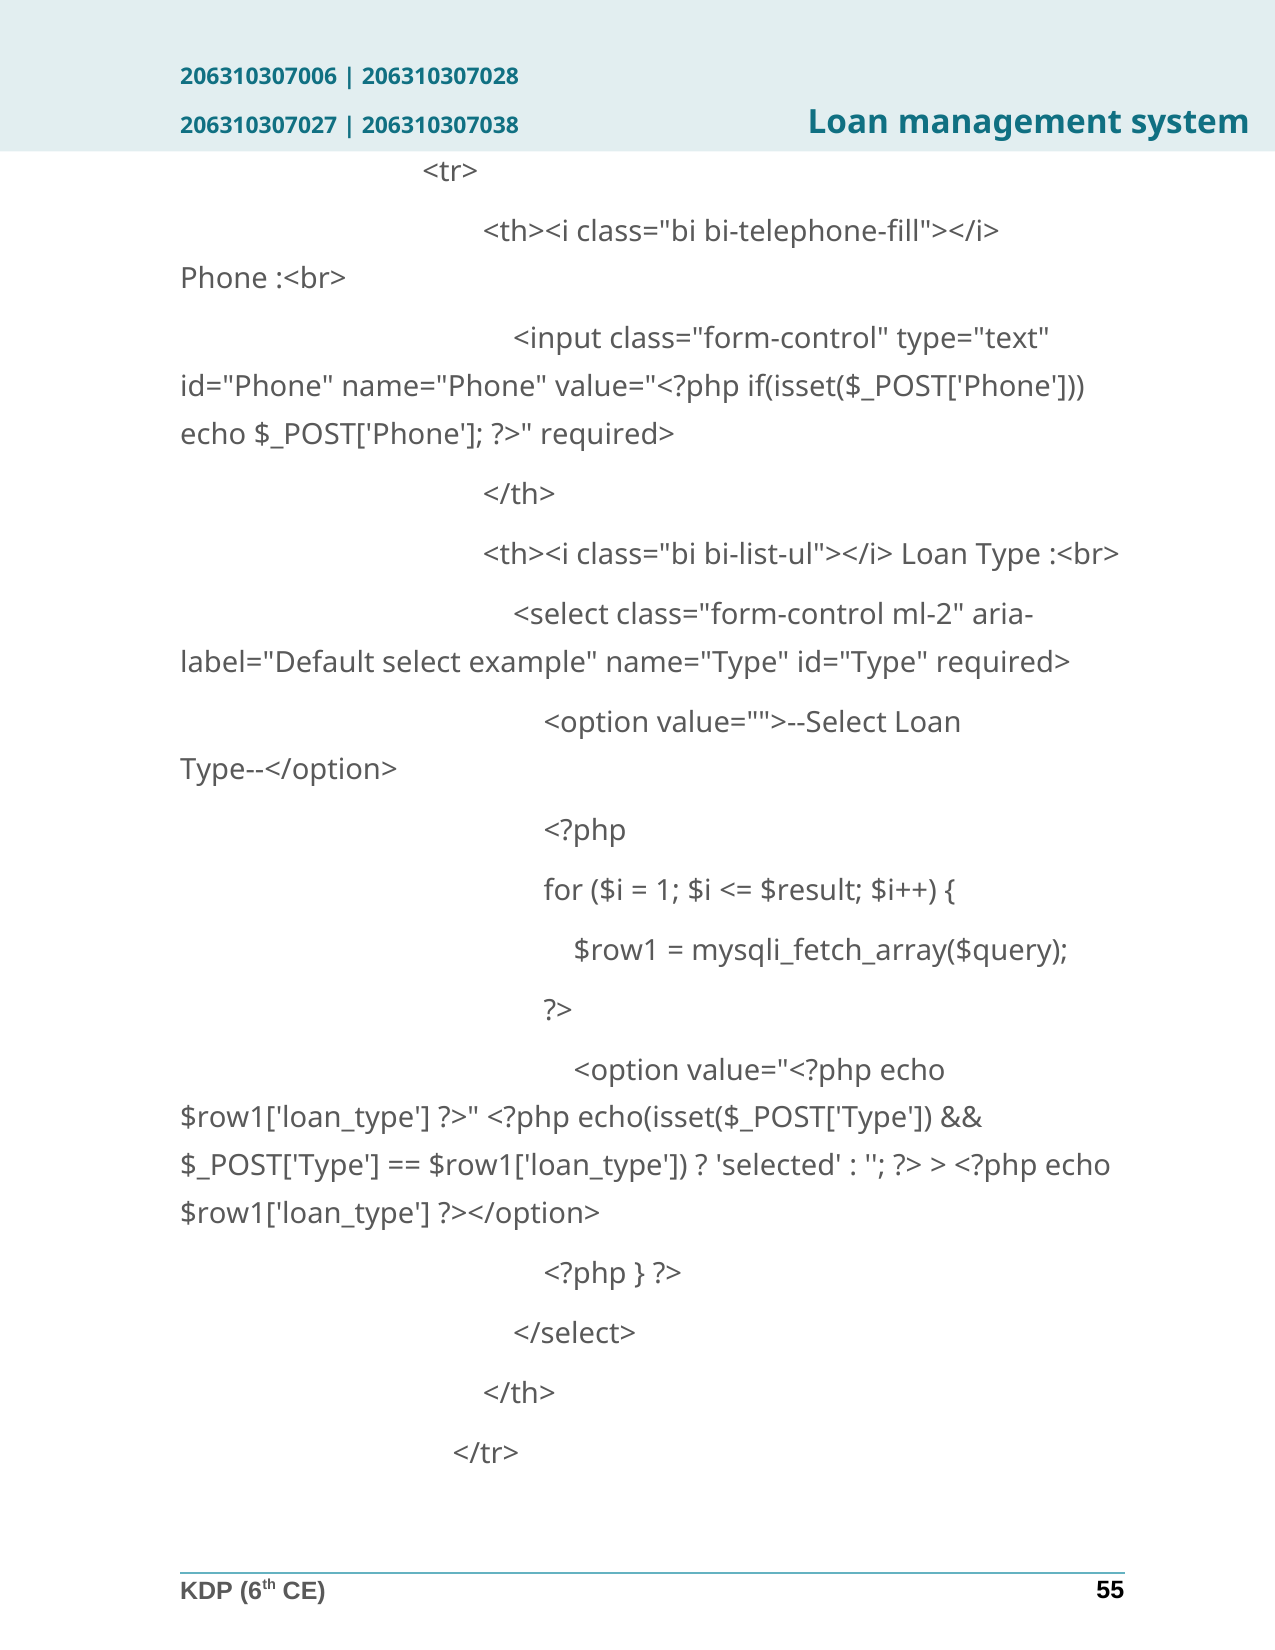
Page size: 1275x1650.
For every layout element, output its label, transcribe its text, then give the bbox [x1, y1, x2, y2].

text <th><i class="bi bi-list-ul"></i> Loan Type :<br> [180, 533, 1125, 573]
text <th><i class="bi bi-telephone-fill"></i> Phone :<br> [180, 210, 1125, 297]
text </th> [180, 473, 1125, 513]
text ?> [180, 989, 1125, 1029]
text </tr> [180, 1432, 1125, 1472]
text for ($i = 1; $i <= $result; $i++) { [180, 869, 1125, 908]
text <option value="<?php echo $row1['loan_type'] ?>" <?php echo(isset($_POST['Type']) && $_POST['Type'] == $row1['loan_type']) ? 'selected' : ''; ?> > <?php echo $row1['loan_type'] ?></option> [180, 1049, 1125, 1232]
text </select> [180, 1312, 1125, 1352]
text <?php [180, 809, 1125, 848]
text <option value="">--Select Loan Type--</option> [180, 701, 1125, 788]
text </th> [180, 1372, 1125, 1412]
text $row1 = mysqli_fetch_array($query); [180, 929, 1125, 969]
text <tr> [180, 150, 1125, 190]
text <input class="form-control" type="text" id="Phone" name="Phone" value="<?php if(isset($_POST['Phone'])) echo $_POST['Phone']; ?>" required> [180, 318, 1125, 453]
text <?php } ?> [180, 1252, 1125, 1292]
text <select class="form-control ml-2" aria-label="Default select example" name="Type" id="Type" required> [180, 593, 1125, 681]
